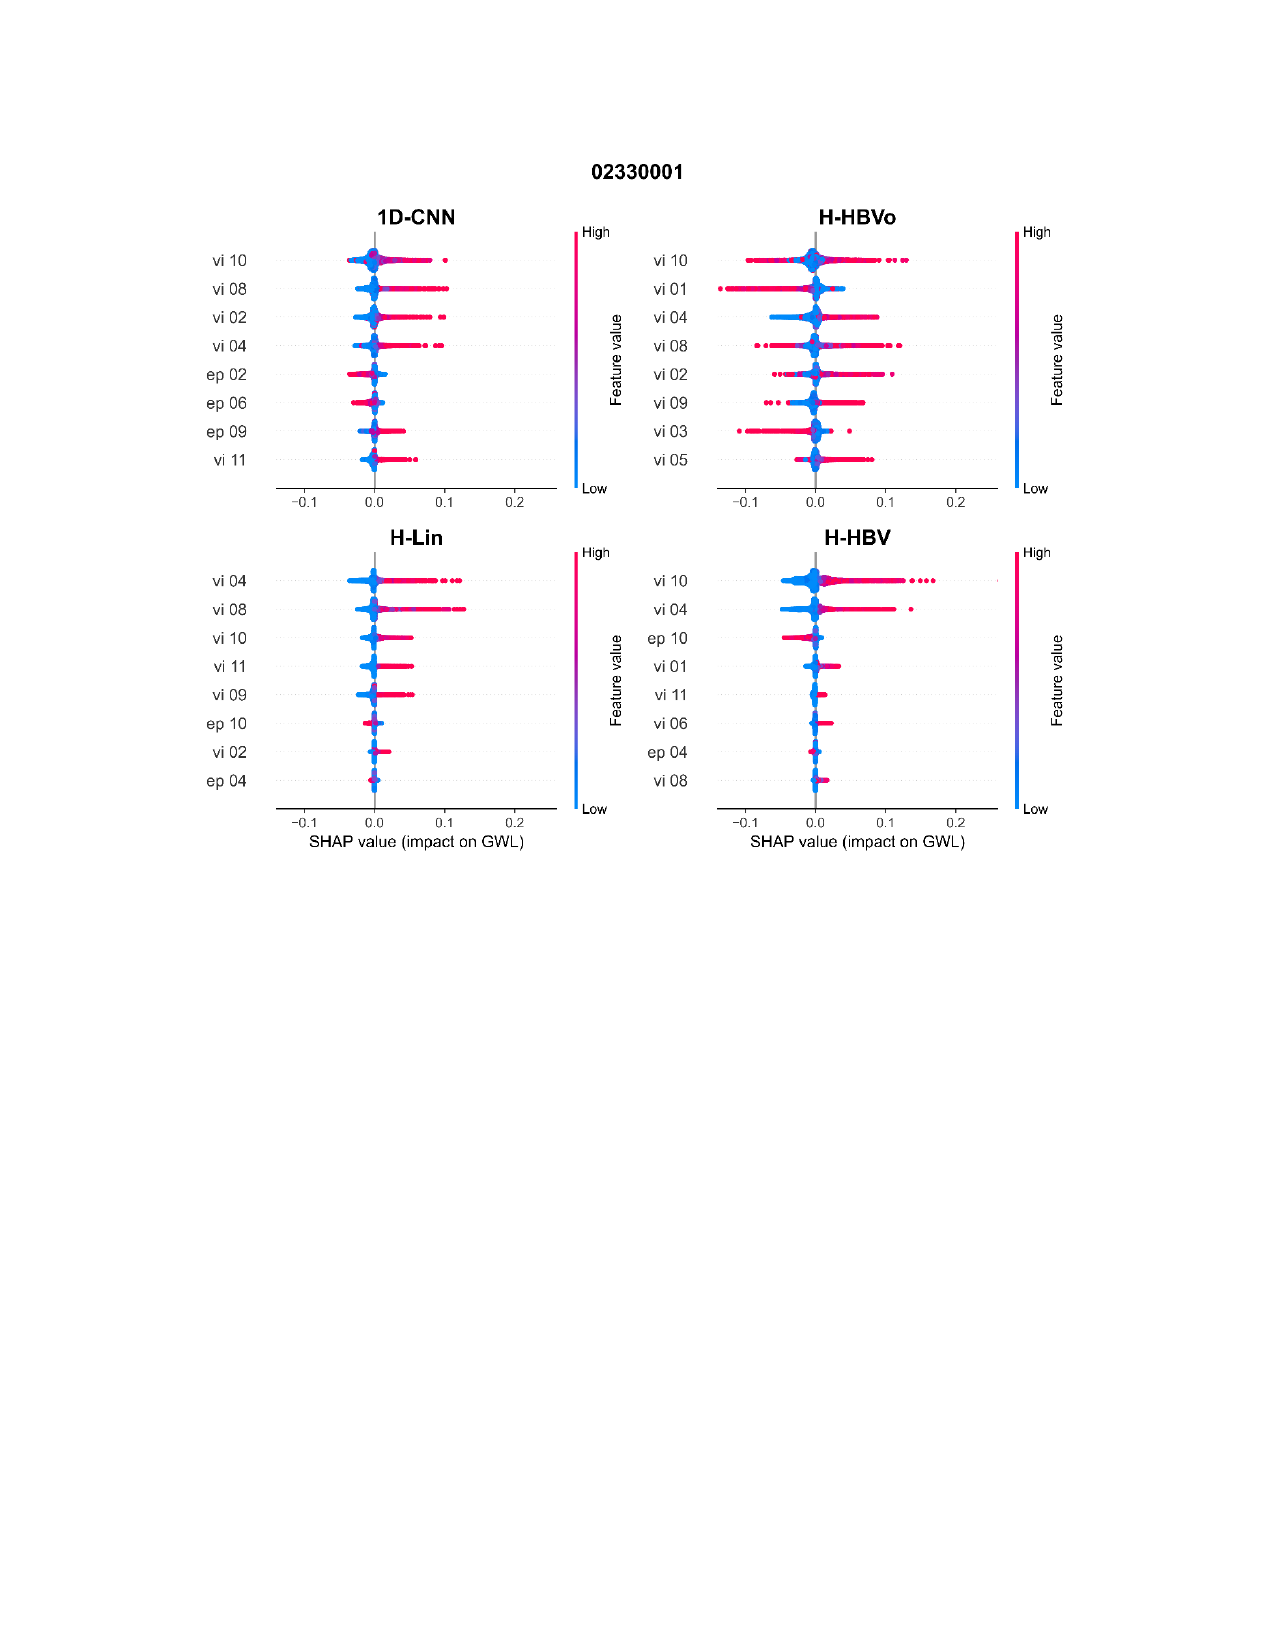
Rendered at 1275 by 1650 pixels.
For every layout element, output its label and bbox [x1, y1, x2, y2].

picture [187, 150, 1088, 870]
